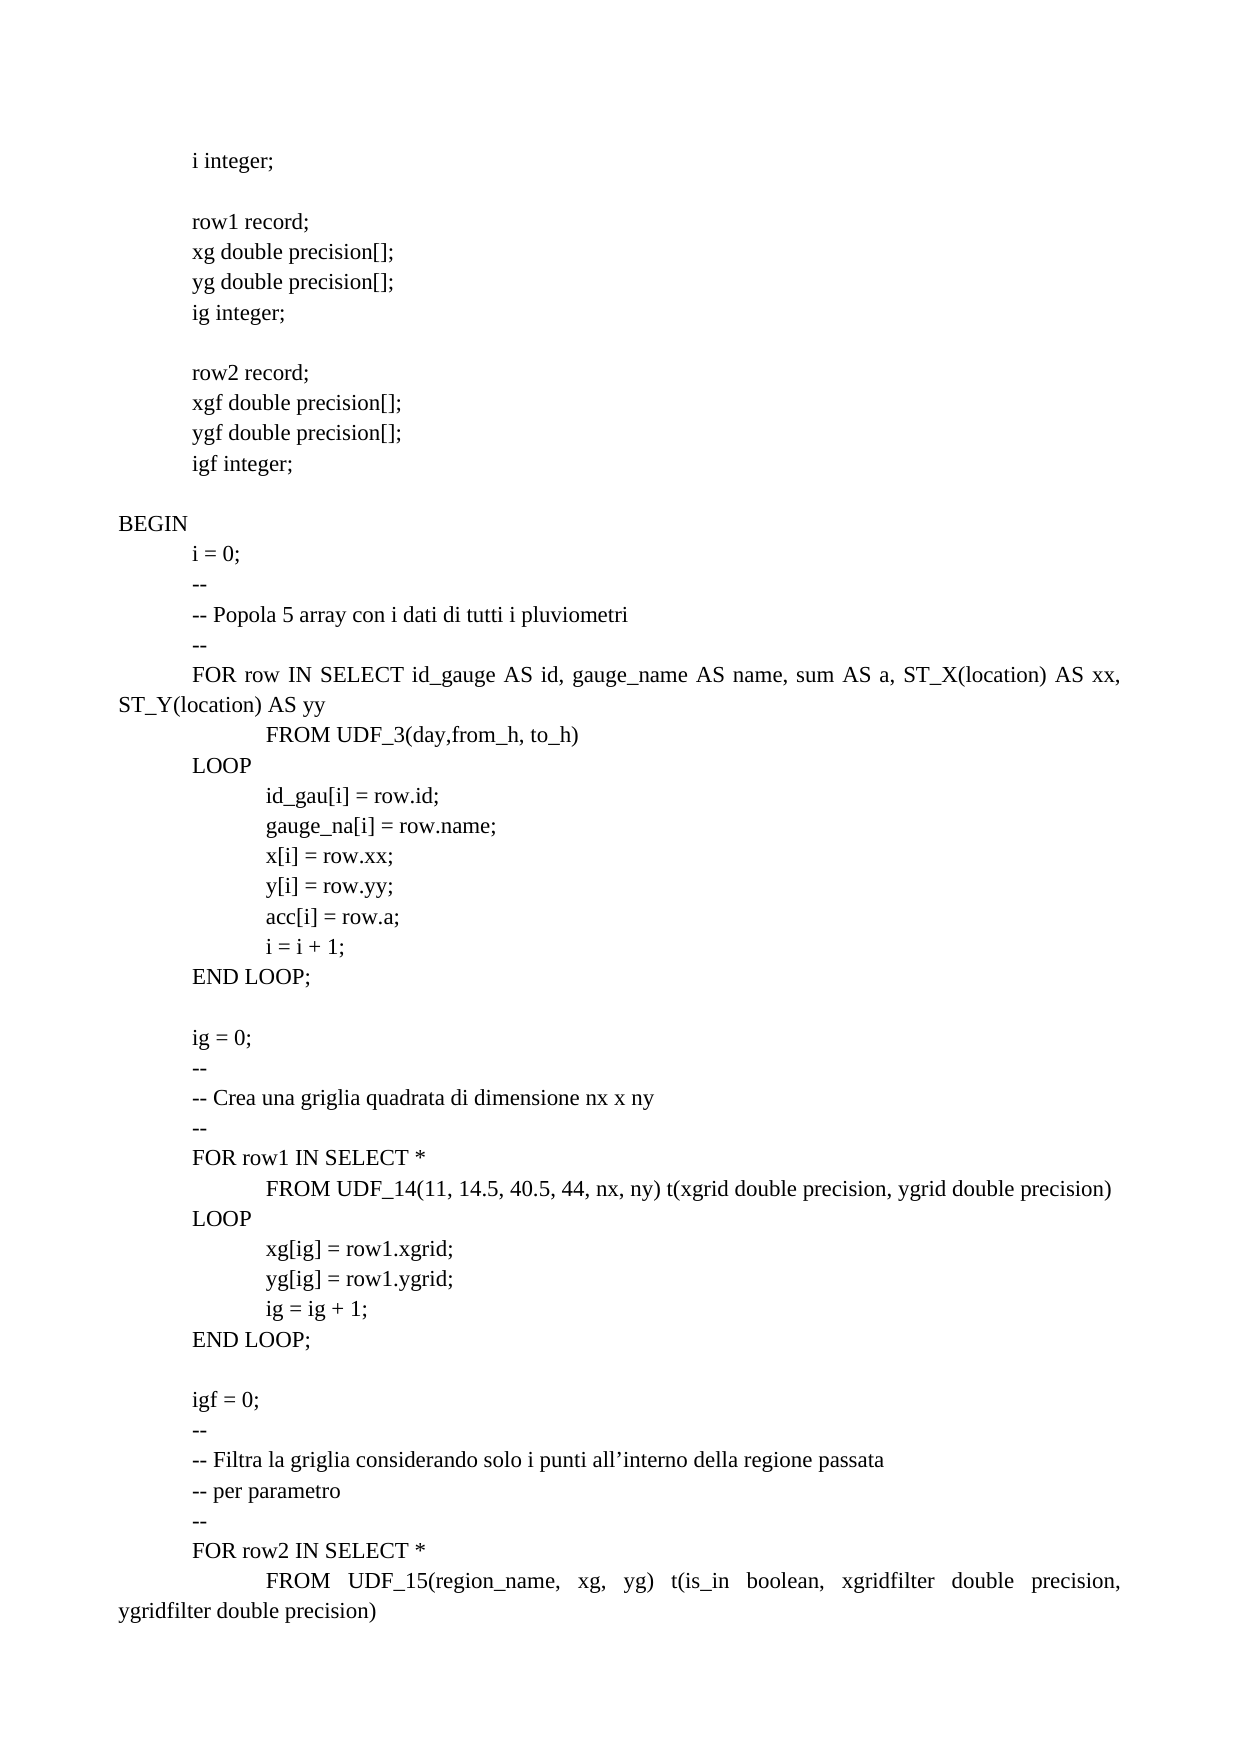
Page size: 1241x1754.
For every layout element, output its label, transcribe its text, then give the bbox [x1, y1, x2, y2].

text FOR row IN SELECT id_gauge AS id, gauge_name AS name, sum AS a, ST_X(location) AS xx, ST_Y(location) AS yy [118, 661, 1122, 718]
text END LOOP; [118, 963, 1122, 989]
text acc[i] = row.a; [118, 903, 1122, 929]
text FROM UDF_15(region_name, xg, yg) t(is_in boolean, xgridfilter double precision, ygridfilter double precision) [118, 1567, 1122, 1624]
text -- Filtra la griglia considerando solo i punti all’interno della regione passata [118, 1447, 1122, 1473]
text ig integer; [118, 299, 1122, 325]
text FROM UDF_3(day,from_h, to_h) [118, 722, 1122, 748]
text igf = 0; [118, 1386, 1122, 1412]
text row1 record; [118, 208, 1122, 234]
text FROM UDF_14(11, 14.5, 40.5, 44, nx, ny) t(xgrid double precision, ygrid double precision) [118, 1175, 1122, 1201]
text -- [118, 571, 1122, 597]
text -- per parametro [118, 1477, 1122, 1503]
text yg double precision[]; [118, 268, 1122, 295]
text FOR row1 IN SELECT * [118, 1144, 1122, 1171]
text -- [118, 1054, 1122, 1080]
text LOOP [118, 1205, 1122, 1231]
text xg[ig] = row1.xgrid; [118, 1235, 1122, 1261]
text -- [118, 1416, 1122, 1443]
text xgf double precision[]; [118, 389, 1122, 416]
text id_gau[i] = row.id; [118, 782, 1122, 808]
text igf integer; [118, 450, 1122, 476]
text i = 0; [118, 540, 1122, 567]
text ig = ig + 1; [118, 1296, 1122, 1322]
text ygf double precision[]; [118, 419, 1122, 446]
text i = i + 1; [118, 933, 1122, 959]
text FOR row2 IN SELECT * [118, 1537, 1122, 1563]
text BEGIN [118, 510, 1122, 536]
text i integer; [118, 148, 1122, 174]
text -- Popola 5 array con i dati di tutti i pluviometri [118, 601, 1122, 627]
text LOOP [118, 752, 1122, 778]
text xg double precision[]; [118, 238, 1122, 264]
text -- [118, 631, 1122, 657]
text y[i] = row.yy; [118, 873, 1122, 899]
text row2 record; [118, 359, 1122, 385]
text -- [118, 1114, 1122, 1141]
text gauge_na[i] = row.name; [118, 812, 1122, 838]
text -- [118, 1507, 1122, 1533]
text yg[ig] = row1.ygrid; [118, 1265, 1122, 1292]
text x[i] = row.xx; [118, 842, 1122, 869]
text END LOOP; [118, 1326, 1122, 1352]
text -- Crea una griglia quadrata di dimensione nx x ny [118, 1084, 1122, 1110]
text ig = 0; [118, 1024, 1122, 1050]
